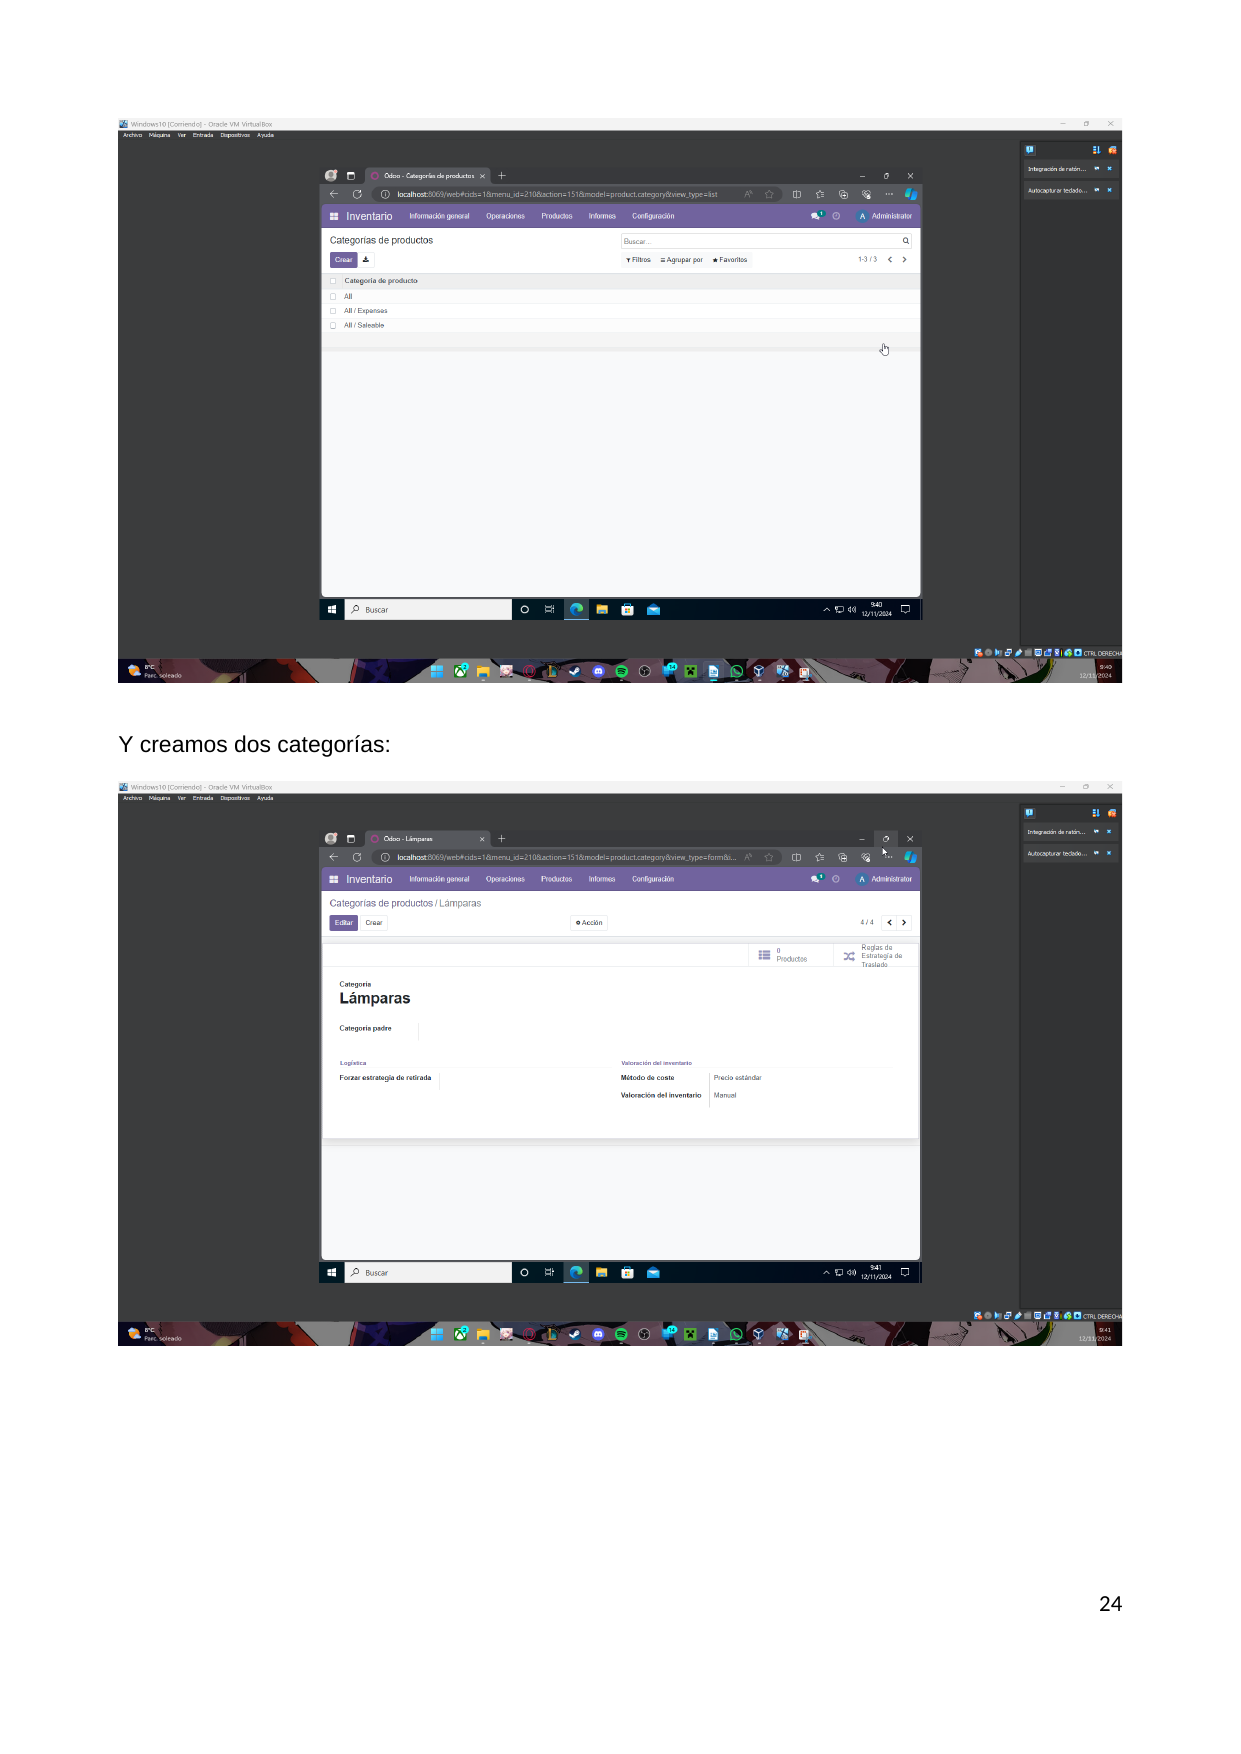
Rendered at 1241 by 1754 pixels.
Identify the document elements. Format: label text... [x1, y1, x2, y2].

picture [118, 781, 1123, 1346]
text Y creamos dos categorías: [118, 731, 1122, 758]
picture [118, 118, 1123, 683]
